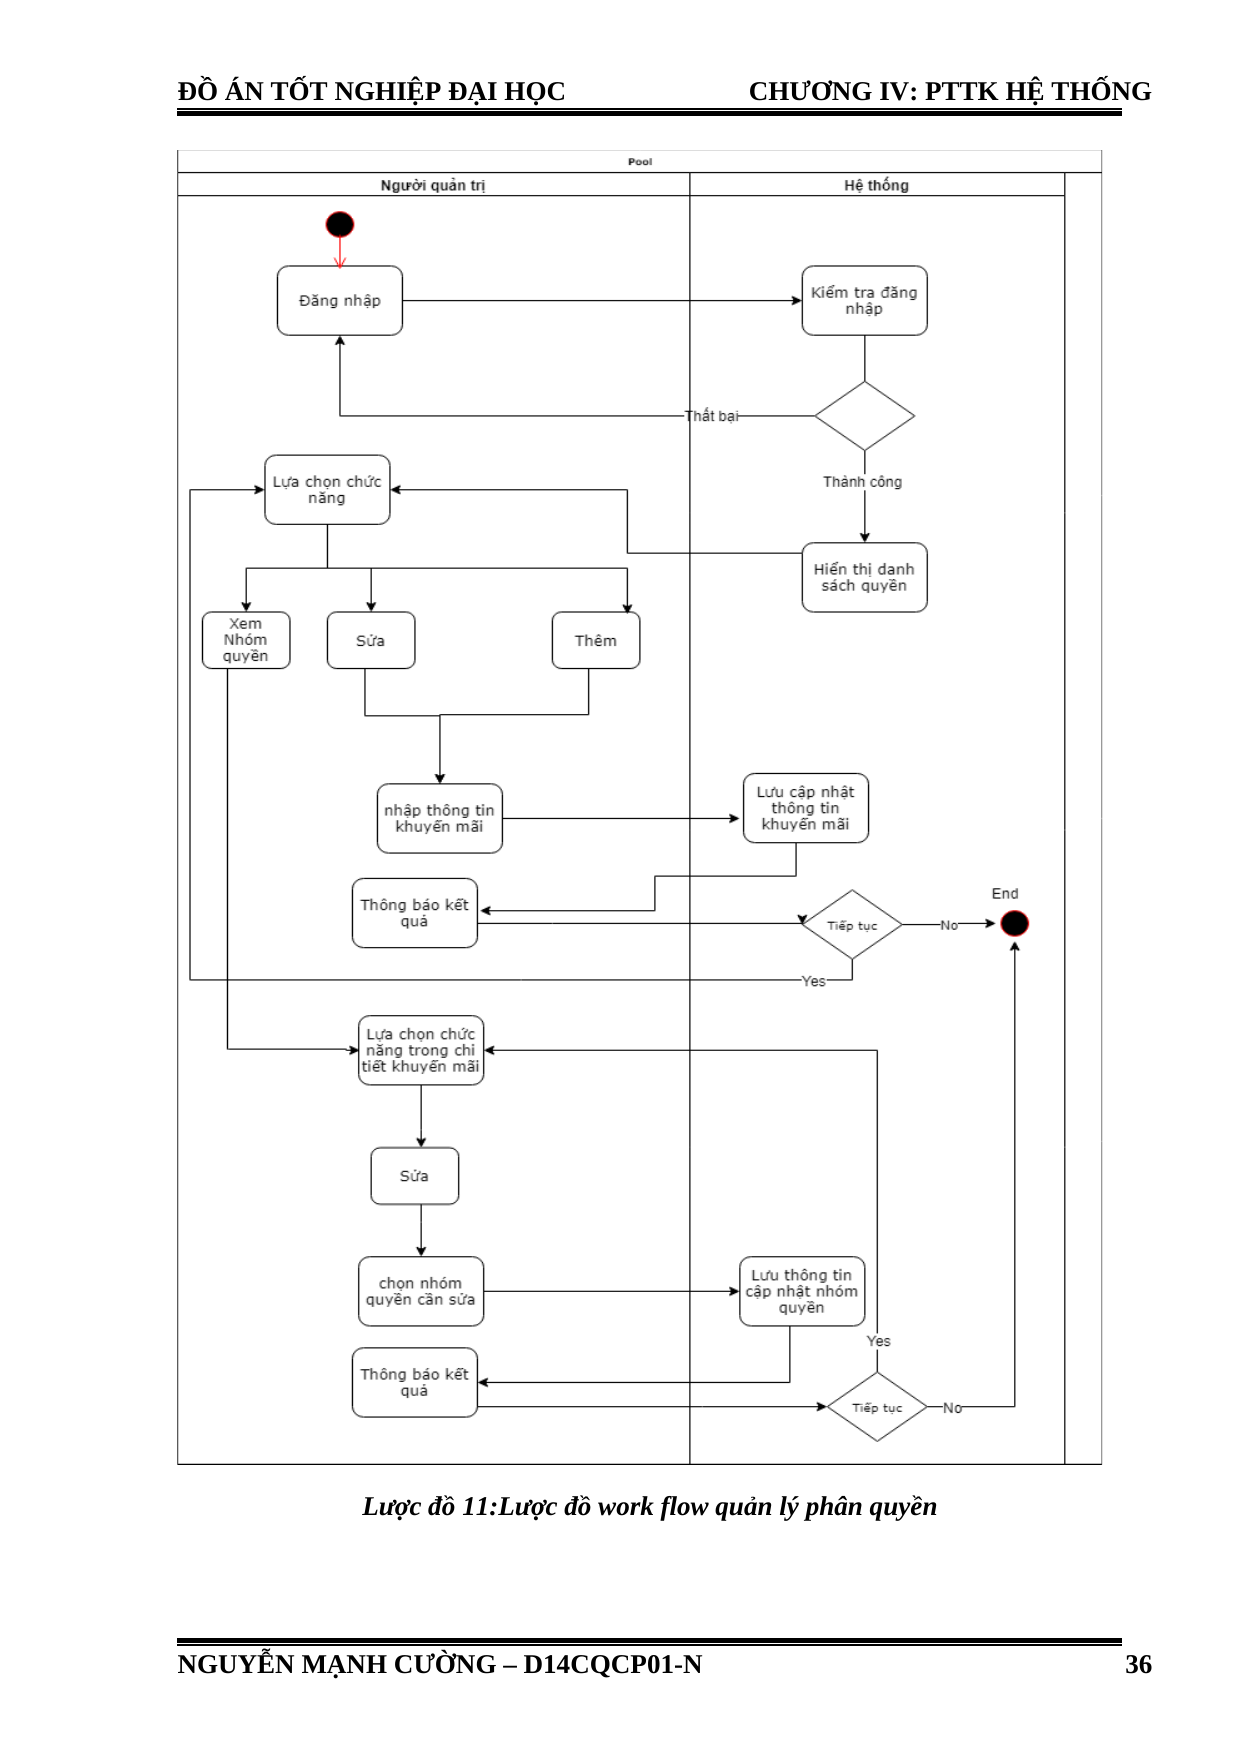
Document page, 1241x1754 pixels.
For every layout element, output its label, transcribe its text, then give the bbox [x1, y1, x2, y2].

picture [177, 150, 1103, 1465]
text Lược đồ 11:Lược đồ work flow quản lý phân quyền [177, 1490, 1122, 1521]
